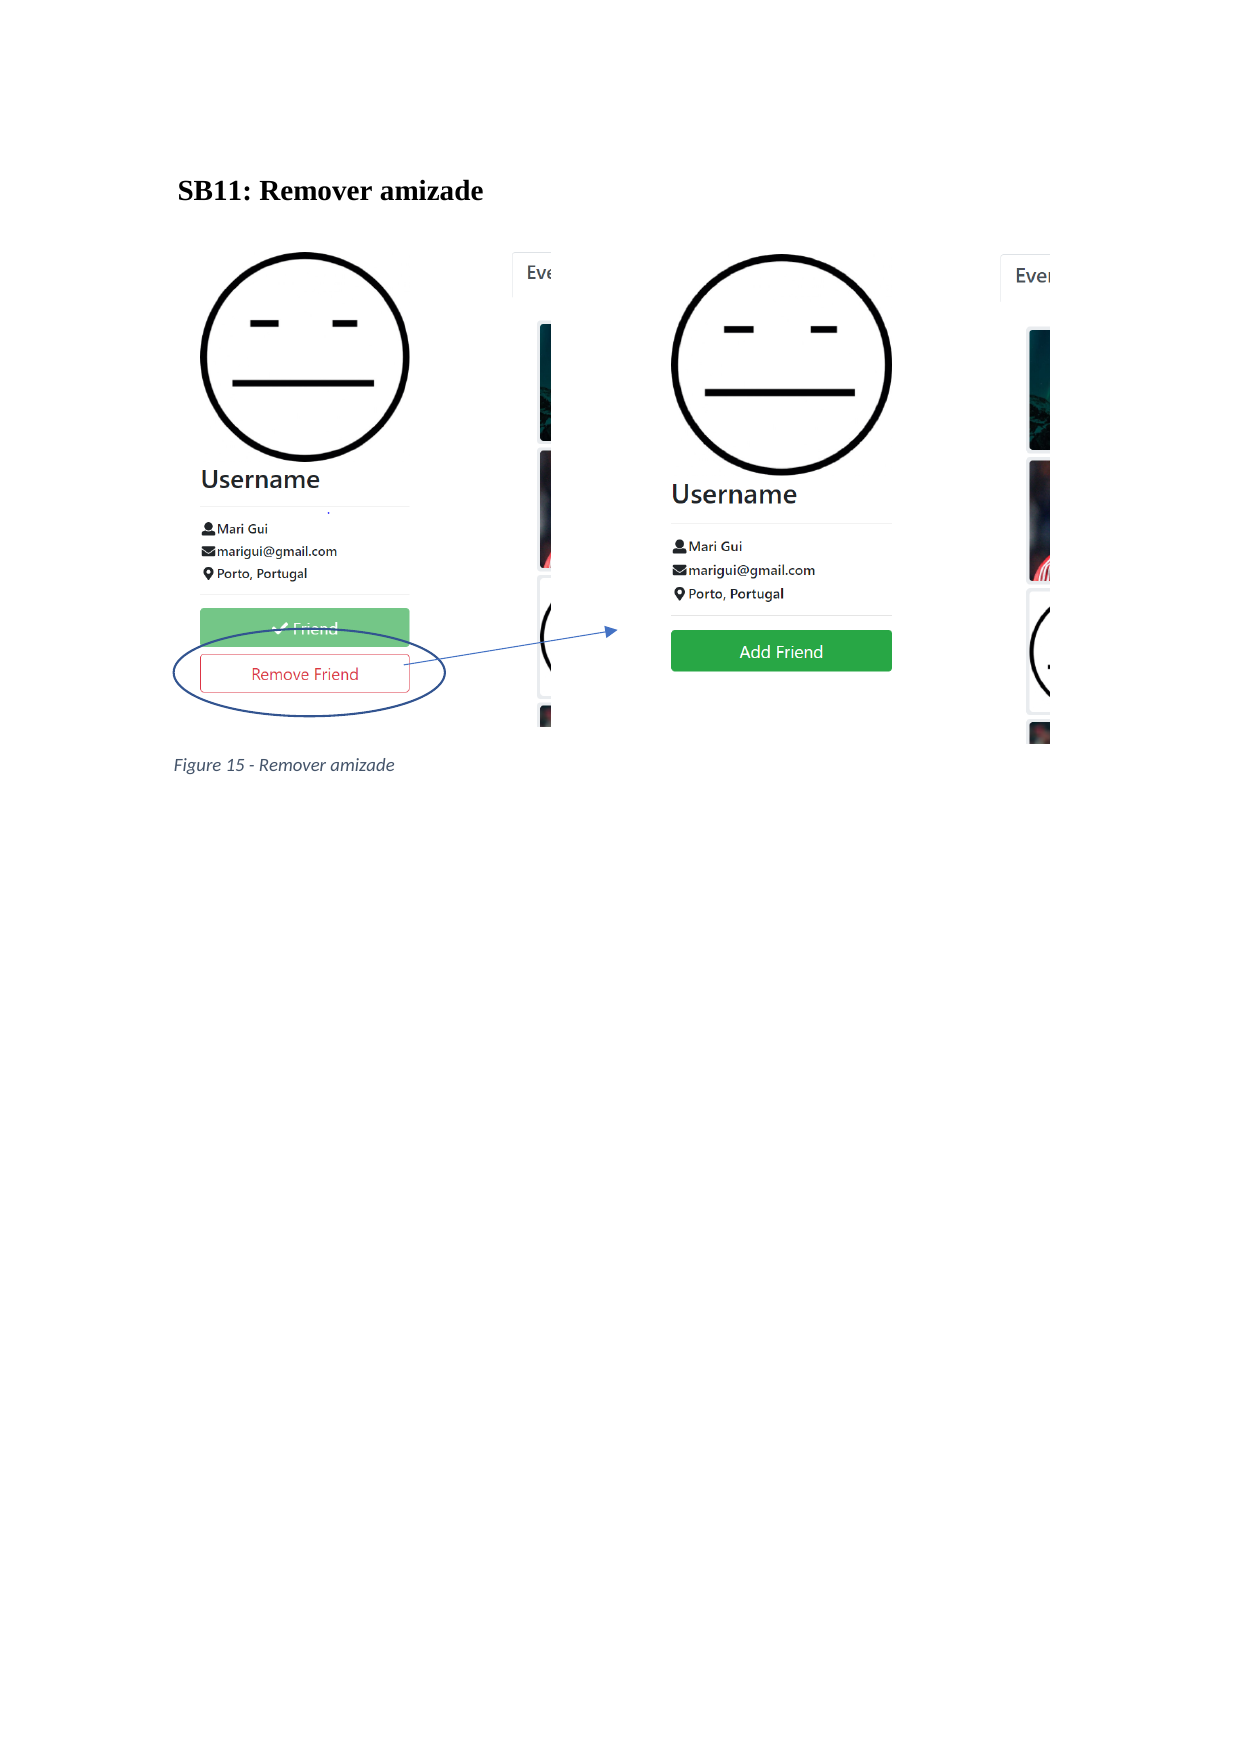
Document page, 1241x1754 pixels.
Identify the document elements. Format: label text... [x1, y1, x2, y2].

picture [177, 244, 551, 659]
picture [177, 630, 443, 715]
text SB11: Remover amizade [177, 173, 1063, 206]
picture [177, 642, 551, 727]
picture [645, 242, 1050, 744]
